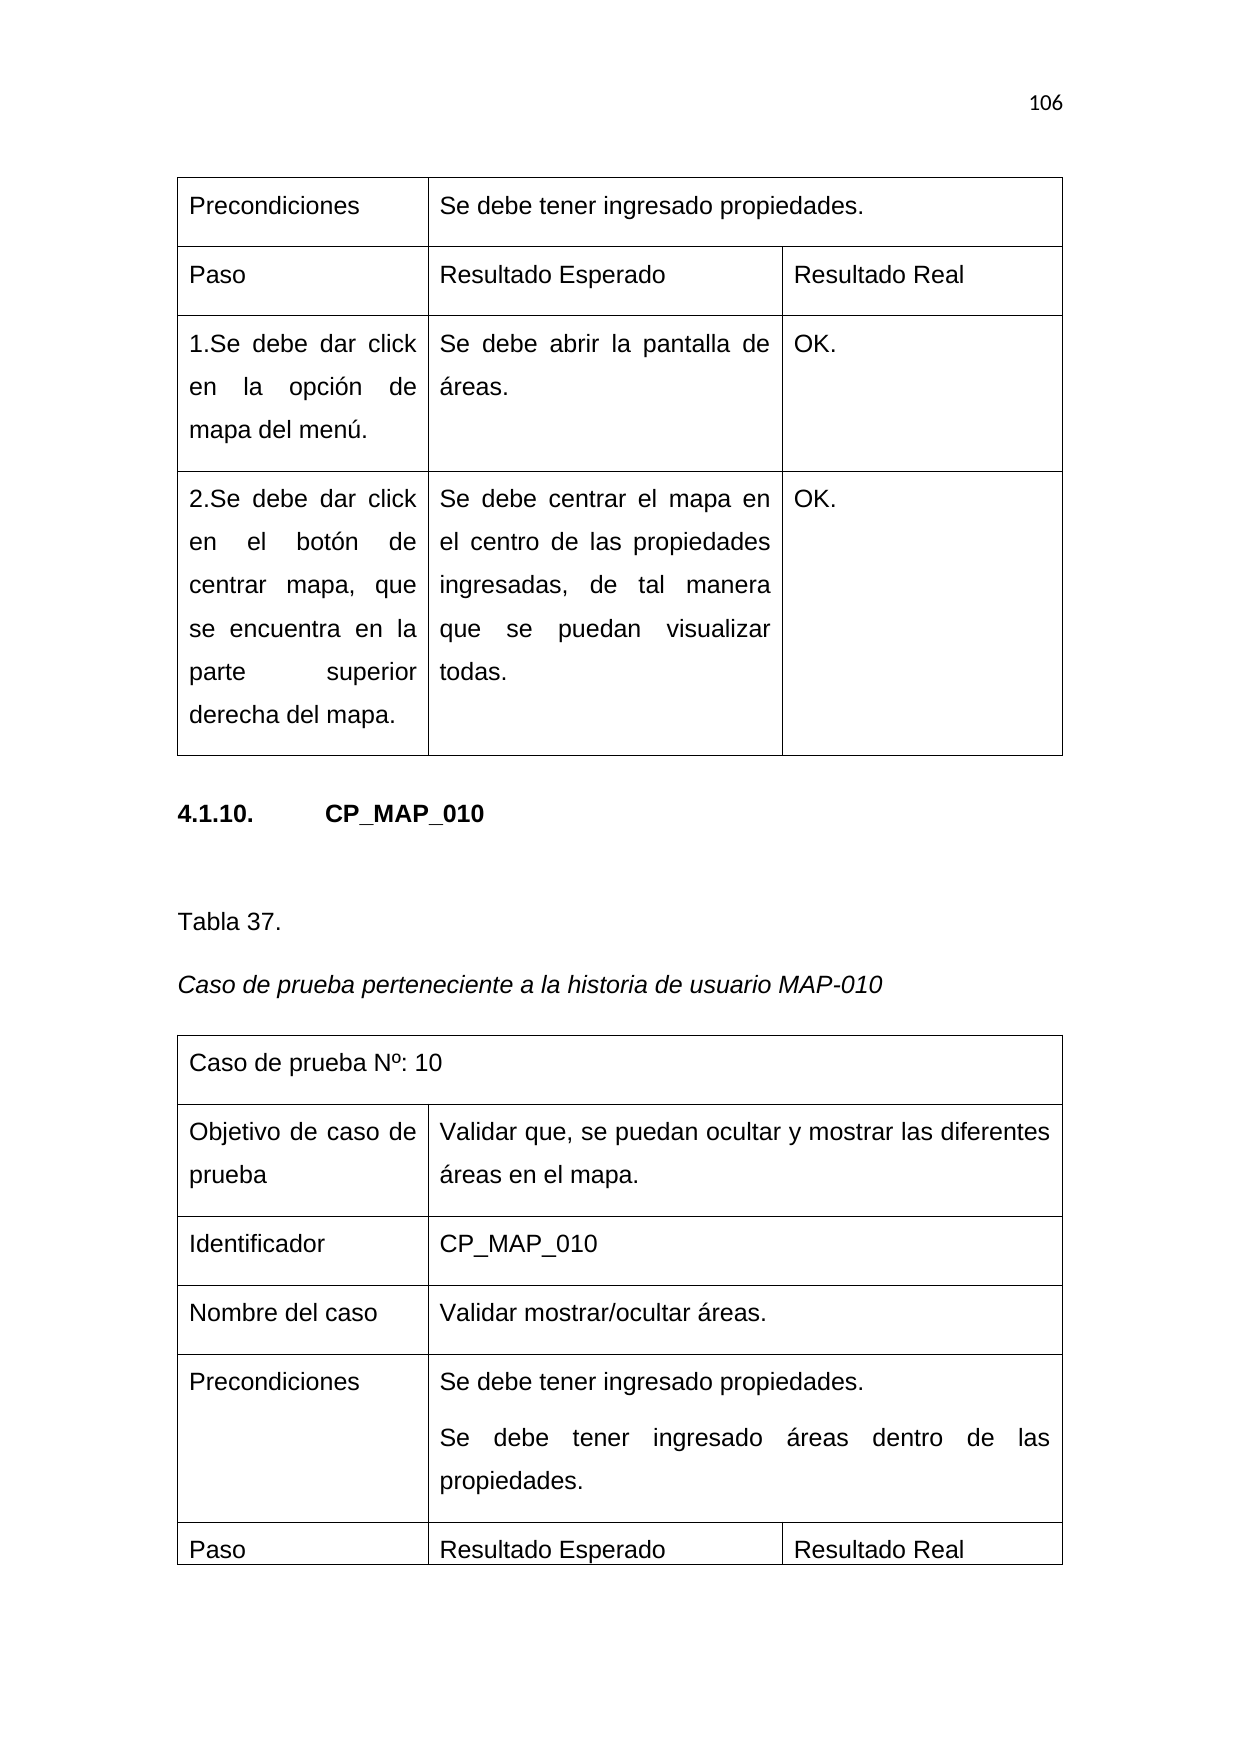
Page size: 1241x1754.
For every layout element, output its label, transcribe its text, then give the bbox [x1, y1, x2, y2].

table_cell Precondiciones [178, 1355, 428, 1522]
table_cell Resultado Esperado [429, 247, 782, 315]
table_cell OK. [783, 472, 1062, 755]
table_cell Se debe tener ingresado propiedades. [429, 178, 1062, 246]
table_cell OK. [783, 316, 1062, 471]
table_cell Se debe tener ingresado propiedades. Se debe tener ingresado áreas dentro de las propiedades. [429, 1355, 1062, 1522]
text Tabla 37. [177, 907, 1063, 935]
table_cell Paso [178, 247, 428, 315]
table_cell 2.Se debe dar click en el botón de centrar mapa, que se encuentra en la parte superior derecha del mapa. [178, 472, 428, 755]
table_cell Validar mostrar/ocultar áreas. [429, 1286, 1062, 1354]
table_cell Objetivo de caso de prueba [178, 1105, 428, 1216]
table_cell Resultado Esperado [429, 1523, 782, 1564]
table_cell Nombre del caso [178, 1286, 428, 1354]
table_cell 1.Se debe dar click en la opción de mapa del menú. [178, 316, 428, 471]
table_cell Se debe abrir la pantalla de áreas. [429, 316, 782, 471]
table_cell Resultado Real [783, 1523, 1062, 1564]
table_cell Validar que, se puedan ocultar y mostrar las diferentes áreas en el mapa. [429, 1105, 1062, 1216]
subtitle CP_MAP_010 [177, 799, 1063, 828]
table_cell Resultado Real [783, 247, 1062, 315]
table_cell CP_MAP_010 [429, 1217, 1062, 1285]
text Caso de prueba perteneciente a la historia de usuario MAP-010. [177, 971, 1063, 999]
table_cell Precondiciones [178, 178, 428, 246]
table_cell Identificador [178, 1217, 428, 1285]
table_header Caso de prueba Nº: 10 [178, 1036, 1062, 1103]
table_cell Se debe centrar el mapa en el centro de las propiedades ingresadas, de tal manera que se puedan visualizar todas. [429, 472, 782, 755]
table_cell Paso [178, 1523, 428, 1564]
